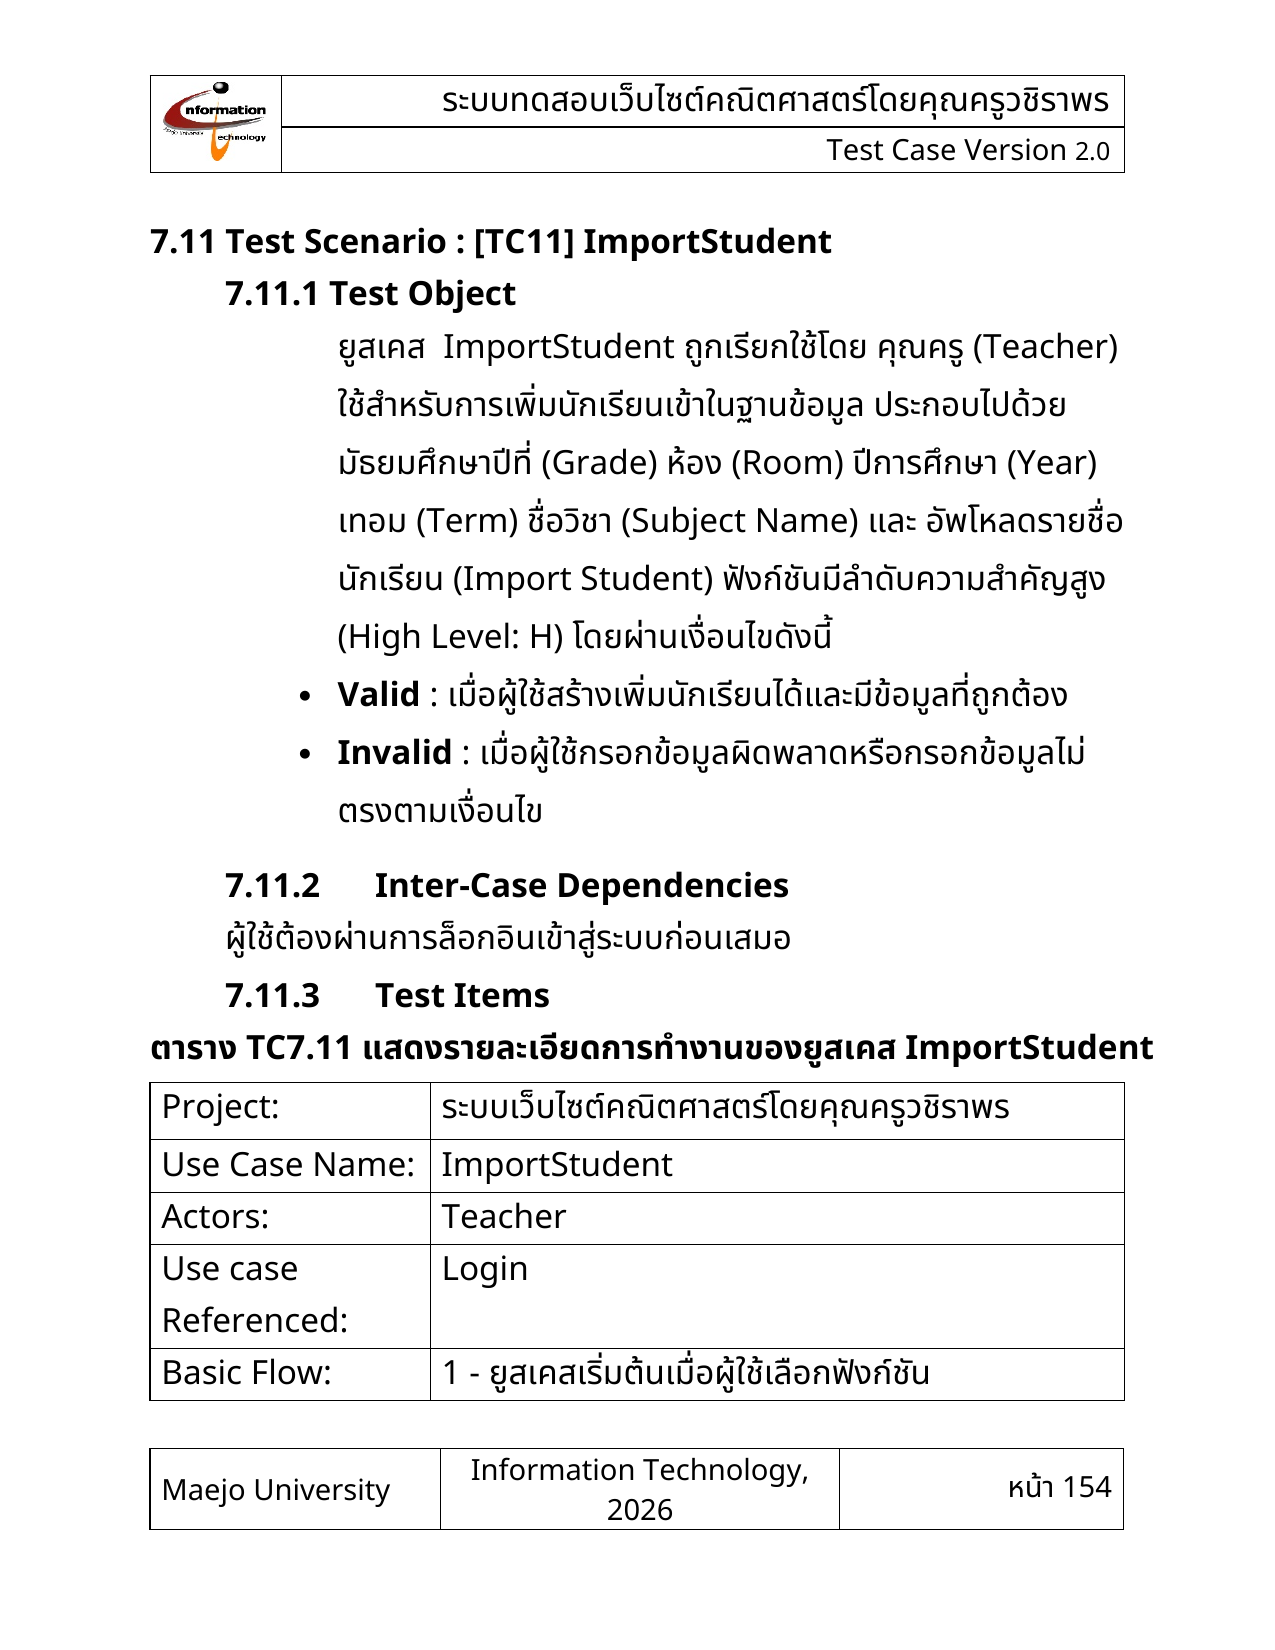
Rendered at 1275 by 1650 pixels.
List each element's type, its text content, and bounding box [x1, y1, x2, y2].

text ผู้ใช้ต้องผ่านการล็อกอินเข้าสู่ระบบก่อนเสมอ [150, 914, 1178, 964]
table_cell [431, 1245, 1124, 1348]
text 7.11.1 Test Object [150, 270, 1178, 316]
list Valid : เมื่อผู้ใช้สร้างเพิ่มนักเรียนได้และมีข้อมูลที่ถูกต้อง [300, 671, 1125, 722]
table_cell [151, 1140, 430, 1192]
text 7.11.2 Inter-Case Dependencies [150, 862, 1178, 907]
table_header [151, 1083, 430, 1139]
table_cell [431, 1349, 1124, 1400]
list ยูสเคส ImportStudent ถูกเรียกใช้โดย คุณครู (Teacher) ใช้สำหรับการเพิ่มนักเรียนเข้าในฐานข้อมูล ประกอบไปด้วย มัธยมศึกษาปีที่ (Grade) ห้อง (Room) ปีการศึกษา (Year) เทอม (Term) ชื่อวิชา (Subject Name) และ อัพโหลดรายชื่อนักเรียน (Import Student) ฟังก์ชันมีลำดับความสำคัญสูง (High Level: H) โดยผ่านเงื่อนไขดังนี้ [337, 322, 1125, 663]
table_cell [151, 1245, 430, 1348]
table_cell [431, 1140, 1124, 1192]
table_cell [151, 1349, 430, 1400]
text ตาราง TC7.11 แสดงรายละเอียดการทำงานของยูสเคส ImportStudent [150, 1024, 1178, 1075]
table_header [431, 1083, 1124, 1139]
list Invalid : เมื่อผู้ใช้กรอกข้อมูลผิดพลาดหรือกรอกข้อมูลไม่ตรงตามเงื่อนไข [300, 729, 1125, 838]
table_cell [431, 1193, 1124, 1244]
text 7.11 Test Scenario : [TC11] ImportStudent [150, 218, 1125, 263]
text 7.11.3 Test Items [150, 972, 1178, 1017]
picture [162, 82, 266, 161]
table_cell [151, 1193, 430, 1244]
